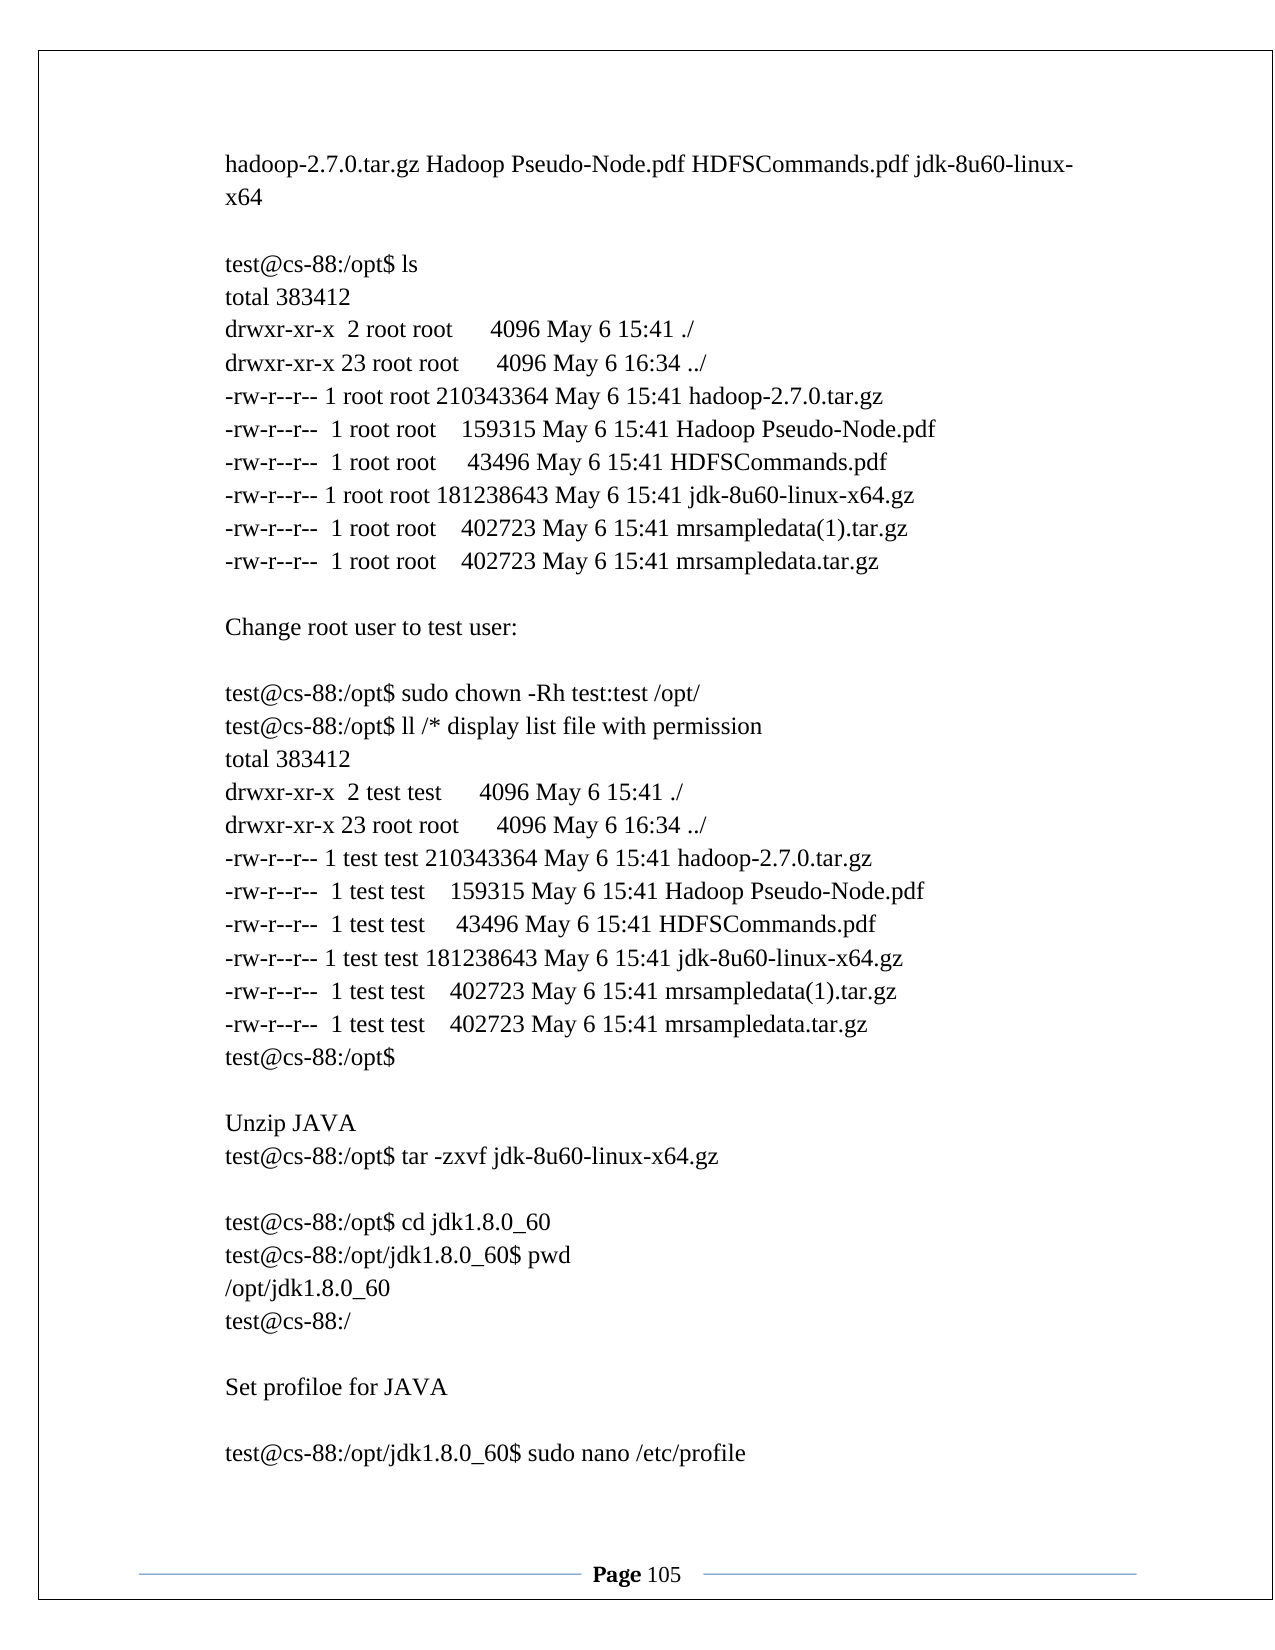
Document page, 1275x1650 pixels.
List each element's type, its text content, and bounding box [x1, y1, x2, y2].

text test@cs-88:/opt$ ls total 383412 [225, 249, 420, 310]
text Set profiloe for JAVA [225, 1372, 1272, 1401]
text /opt/jdk1.8.0_60 test@cs-88:/ [225, 1273, 391, 1335]
text -rw-r--r-- 1 root root 159315 May 6 15:41 Hadoop Pseudo-Node.pdf [225, 414, 1272, 443]
text -rw-r--r-- 1 root root 402723 May 6 15:41 mrsampledata(1).tar.gz [225, 513, 1272, 542]
text -rw-r--r-- 1 test test 159315 May 6 15:41 Hadoop Pseudo-Node.pdf [225, 876, 1272, 905]
text test@cs-88:/opt$ tar -zxvf jdk-8u60-linux-x64.gz [225, 1141, 1272, 1170]
text -rw-r--r-- 1 root root 181238643 May 6 15:41 jdk-8u60-linux-x64.gz [225, 480, 1272, 509]
text -rw-r--r-- 1 root root 210343364 May 6 15:41 hadoop-2.7.0.tar.gz [225, 381, 1272, 409]
text drwxr-xr-x 2 test test 4096 May 6 15:41 ./ [225, 777, 1272, 806]
text hadoop-2.7.0.tar.gz Hadoop Pseudo-Node.pdf HDFSCommands.pdf jdk-8u60-linux- x64 [225, 149, 1102, 211]
text -rw-r--r-- 1 test test 402723 May 6 15:41 mrsampledata.tar.gz test@cs-88:/opt$ [225, 1009, 874, 1071]
text drwxr-xr-x 2 root root 4096 May 6 15:41 ./ [225, 315, 1272, 343]
text drwxr-xr-x 23 root root 4096 May 6 16:34 ../ [225, 810, 1272, 839]
text Unzip JAVA [225, 1108, 1272, 1137]
text -rw-r--r-- 1 test test 210343364 May 6 15:41 hadoop-2.7.0.tar.gz [225, 843, 1272, 872]
text test@cs-88:/opt$ cd jdk1.8.0_60 test@cs-88:/opt/jdk1.8.0_60$ pwd [225, 1207, 571, 1269]
text test@cs-88:/opt/jdk1.8.0_60$ sudo nano /etc/profile [225, 1438, 1272, 1467]
text -rw-r--r-- 1 test test 402723 May 6 15:41 mrsampledata(1).tar.gz [225, 976, 1272, 1004]
text -rw-r--r-- 1 test test 43496 May 6 15:41 HDFSCommands.pdf [225, 909, 1272, 938]
text -rw-r--r-- 1 test test 181238643 May 6 15:41 jdk-8u60-linux-x64.gz [225, 943, 1272, 971]
text -rw-r--r-- 1 root root 43496 May 6 15:41 HDFSCommands.pdf [225, 447, 1272, 476]
text -rw-r--r-- 1 root root 402723 May 6 15:41 mrsampledata.tar.gz Change root user to test user: [225, 546, 885, 641]
text drwxr-xr-x 23 root root 4096 May 6 16:34 ../ [225, 348, 1272, 376]
text test@cs-88:/opt$ sudo chown -Rh test:test /opt/ test@cs-88:/opt$ ll /* display list file with permission total 383412 [225, 678, 769, 773]
